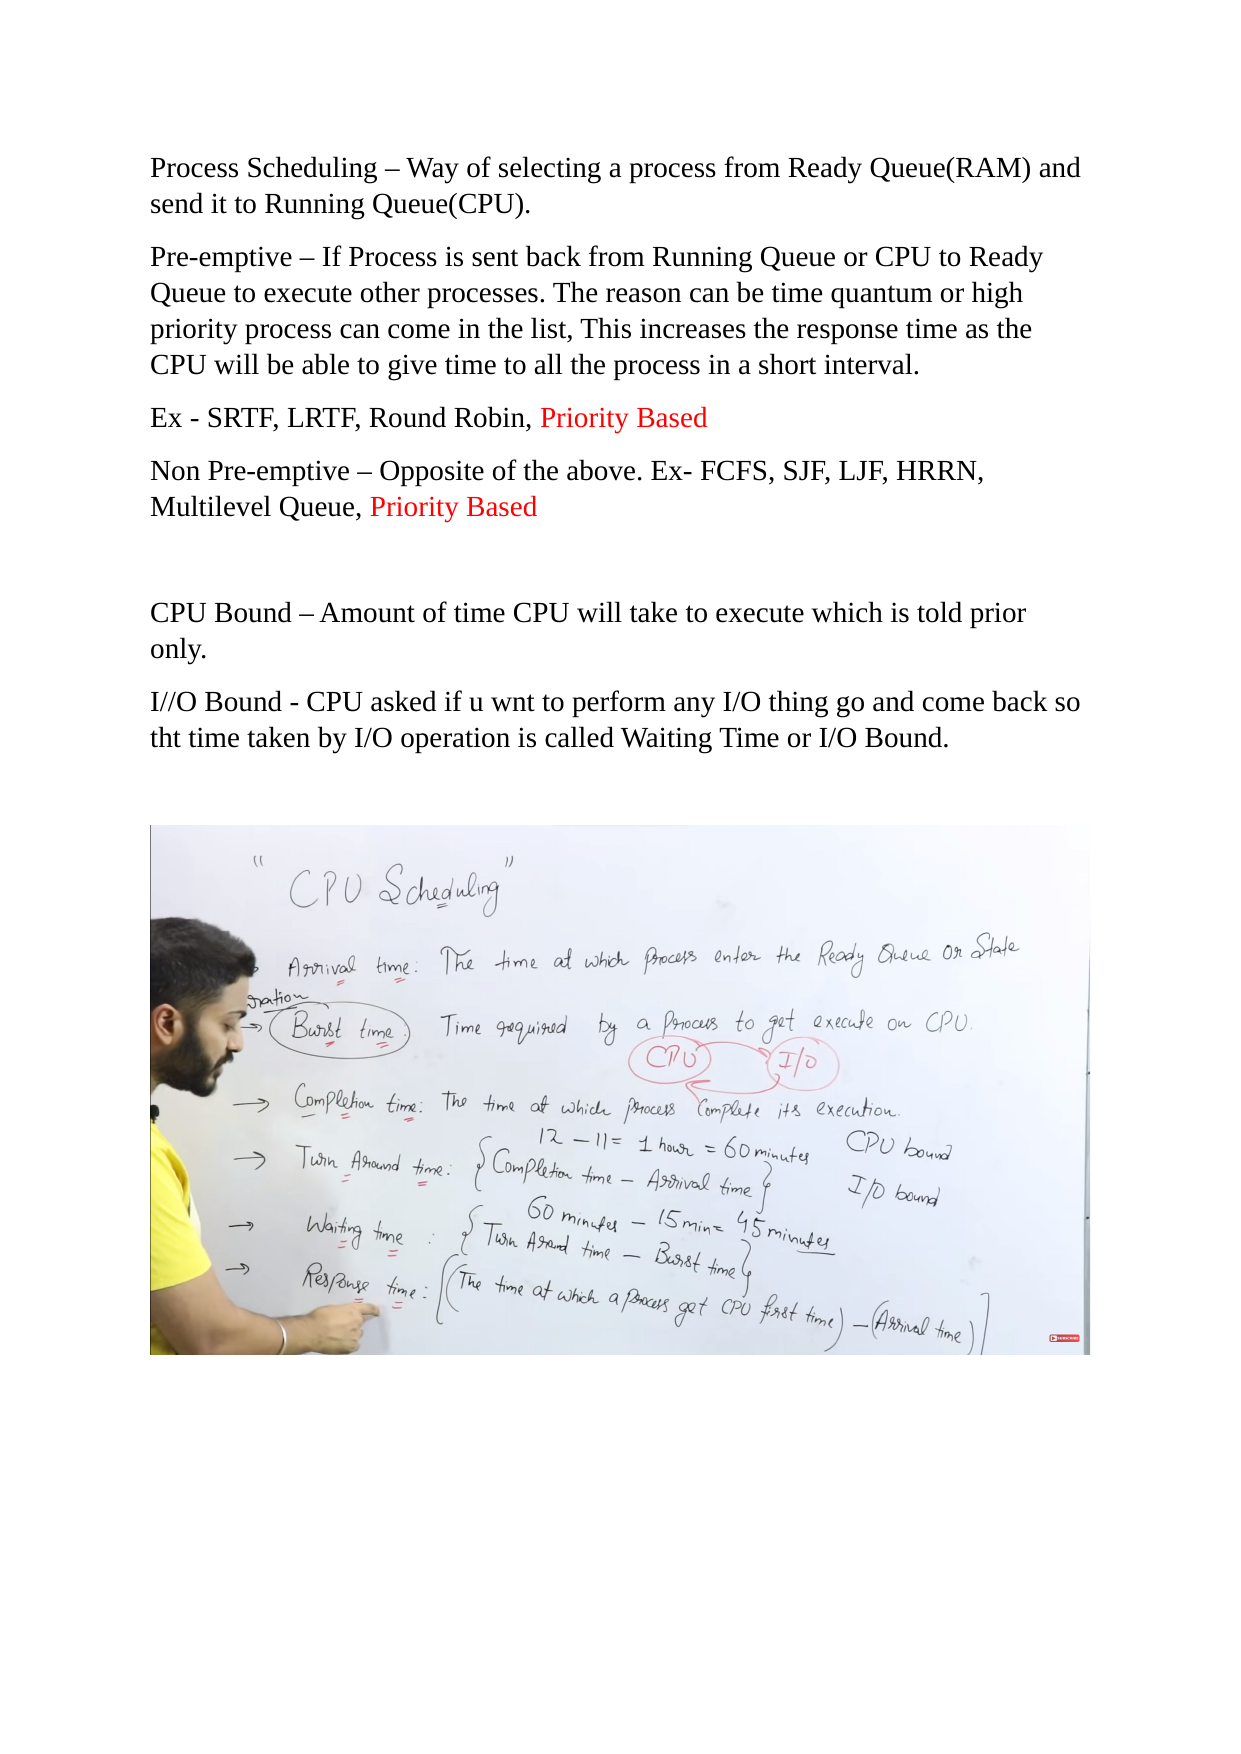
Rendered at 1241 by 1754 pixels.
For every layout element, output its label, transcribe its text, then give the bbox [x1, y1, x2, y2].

text Process Scheduling – Way of selecting a process from Ready Queue(RAM) and send it to Running Queue(CPU). [150, 150, 1090, 220]
text Non Pre-emptive – Opposite of the above. Ex- FCFS, SJF, LJF, HRRN, Multilevel Queue, Priority Based [150, 453, 1090, 523]
text CPU Bound – Amount of time CPU will take to execute which is told prior only. [150, 595, 1090, 664]
text I//O Bound - CPU asked if u wnt to perform any I/O thing go and come back so tht time taken by I/O operation is called Waiting Time or I/O Bound. [150, 684, 1090, 753]
text Pre-emptive – If Process is sent back from Running Queue or CPU to Ready Queue to execute other processes. The reason can be time quantum or high priority process can come in the list, This increases the response time as the CPU will be able to give time to all the process in a short interval. [150, 239, 1090, 381]
picture [150, 825, 1091, 1355]
text Ex - SRTF, LRTF, Round Robin, Priority Based [150, 400, 1090, 434]
